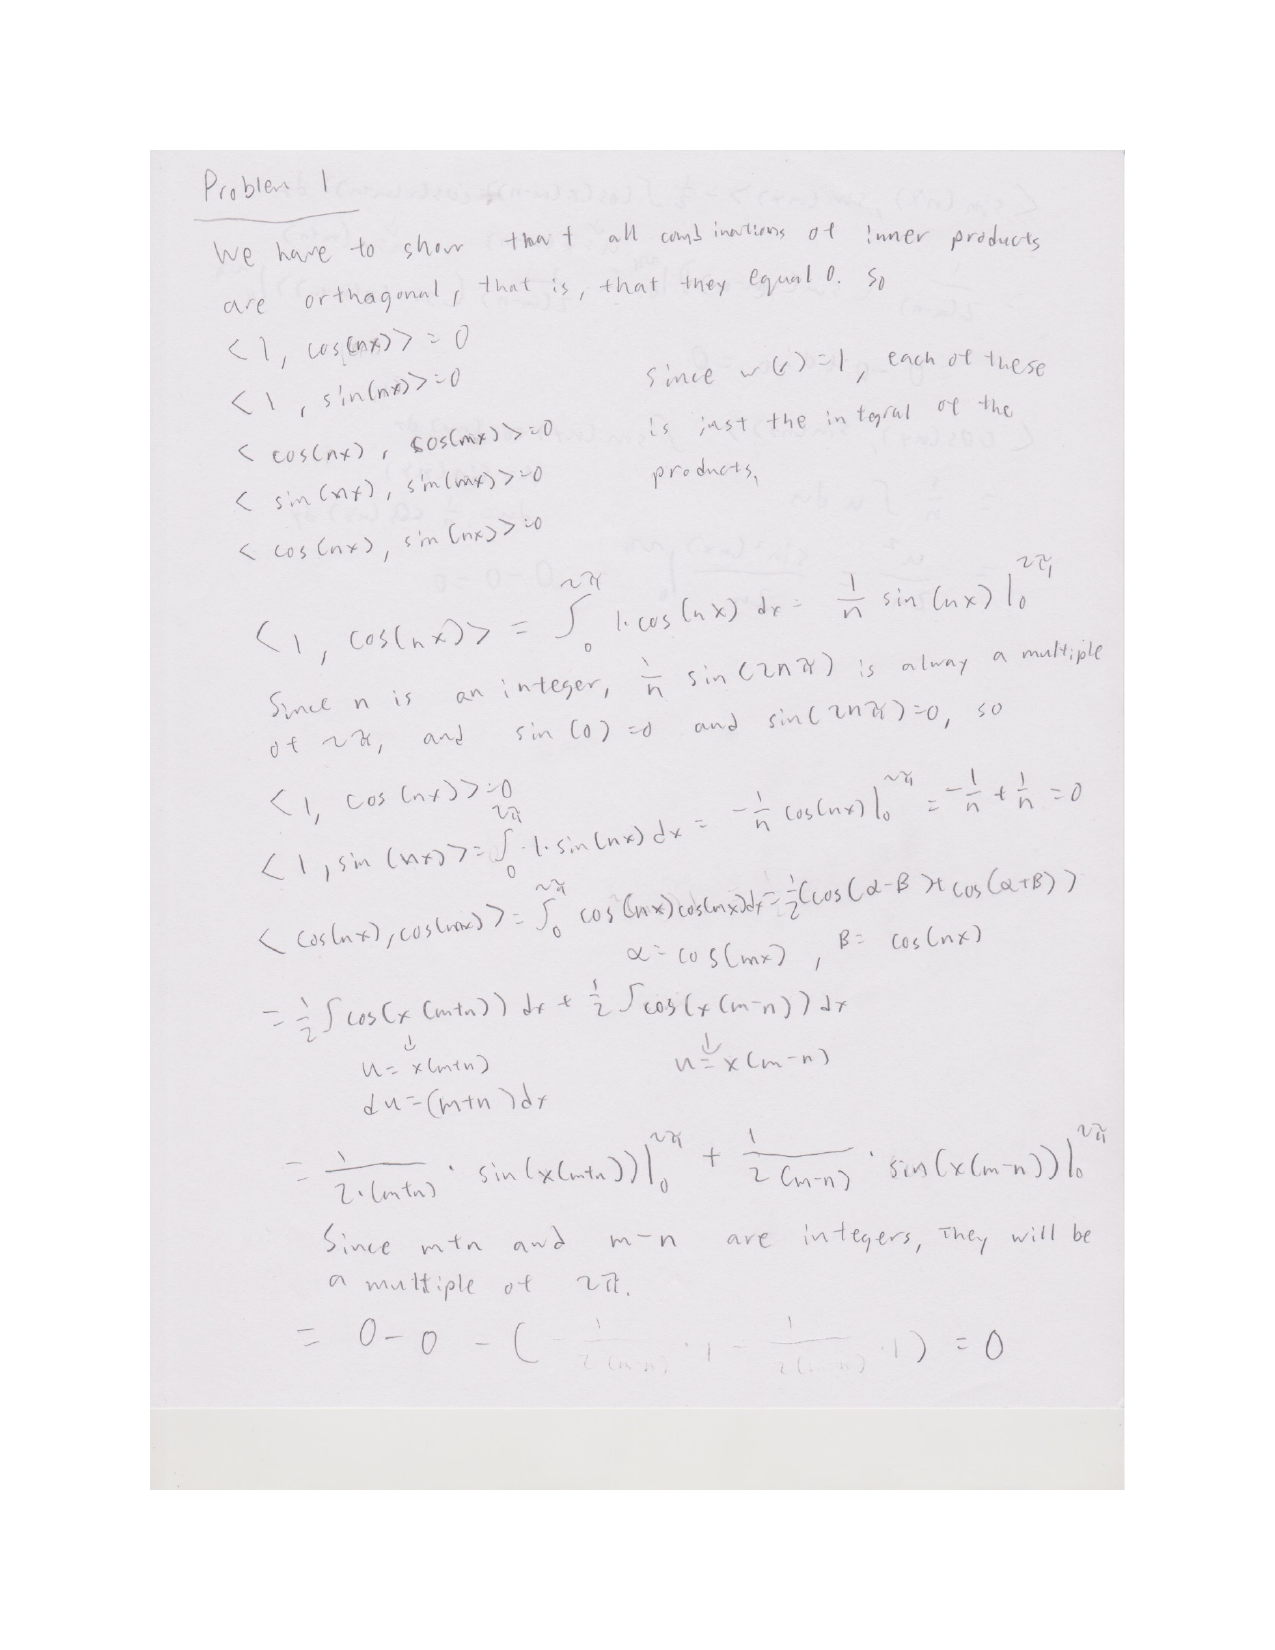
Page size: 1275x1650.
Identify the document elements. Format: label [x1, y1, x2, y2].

picture [150, 150, 1125, 1490]
